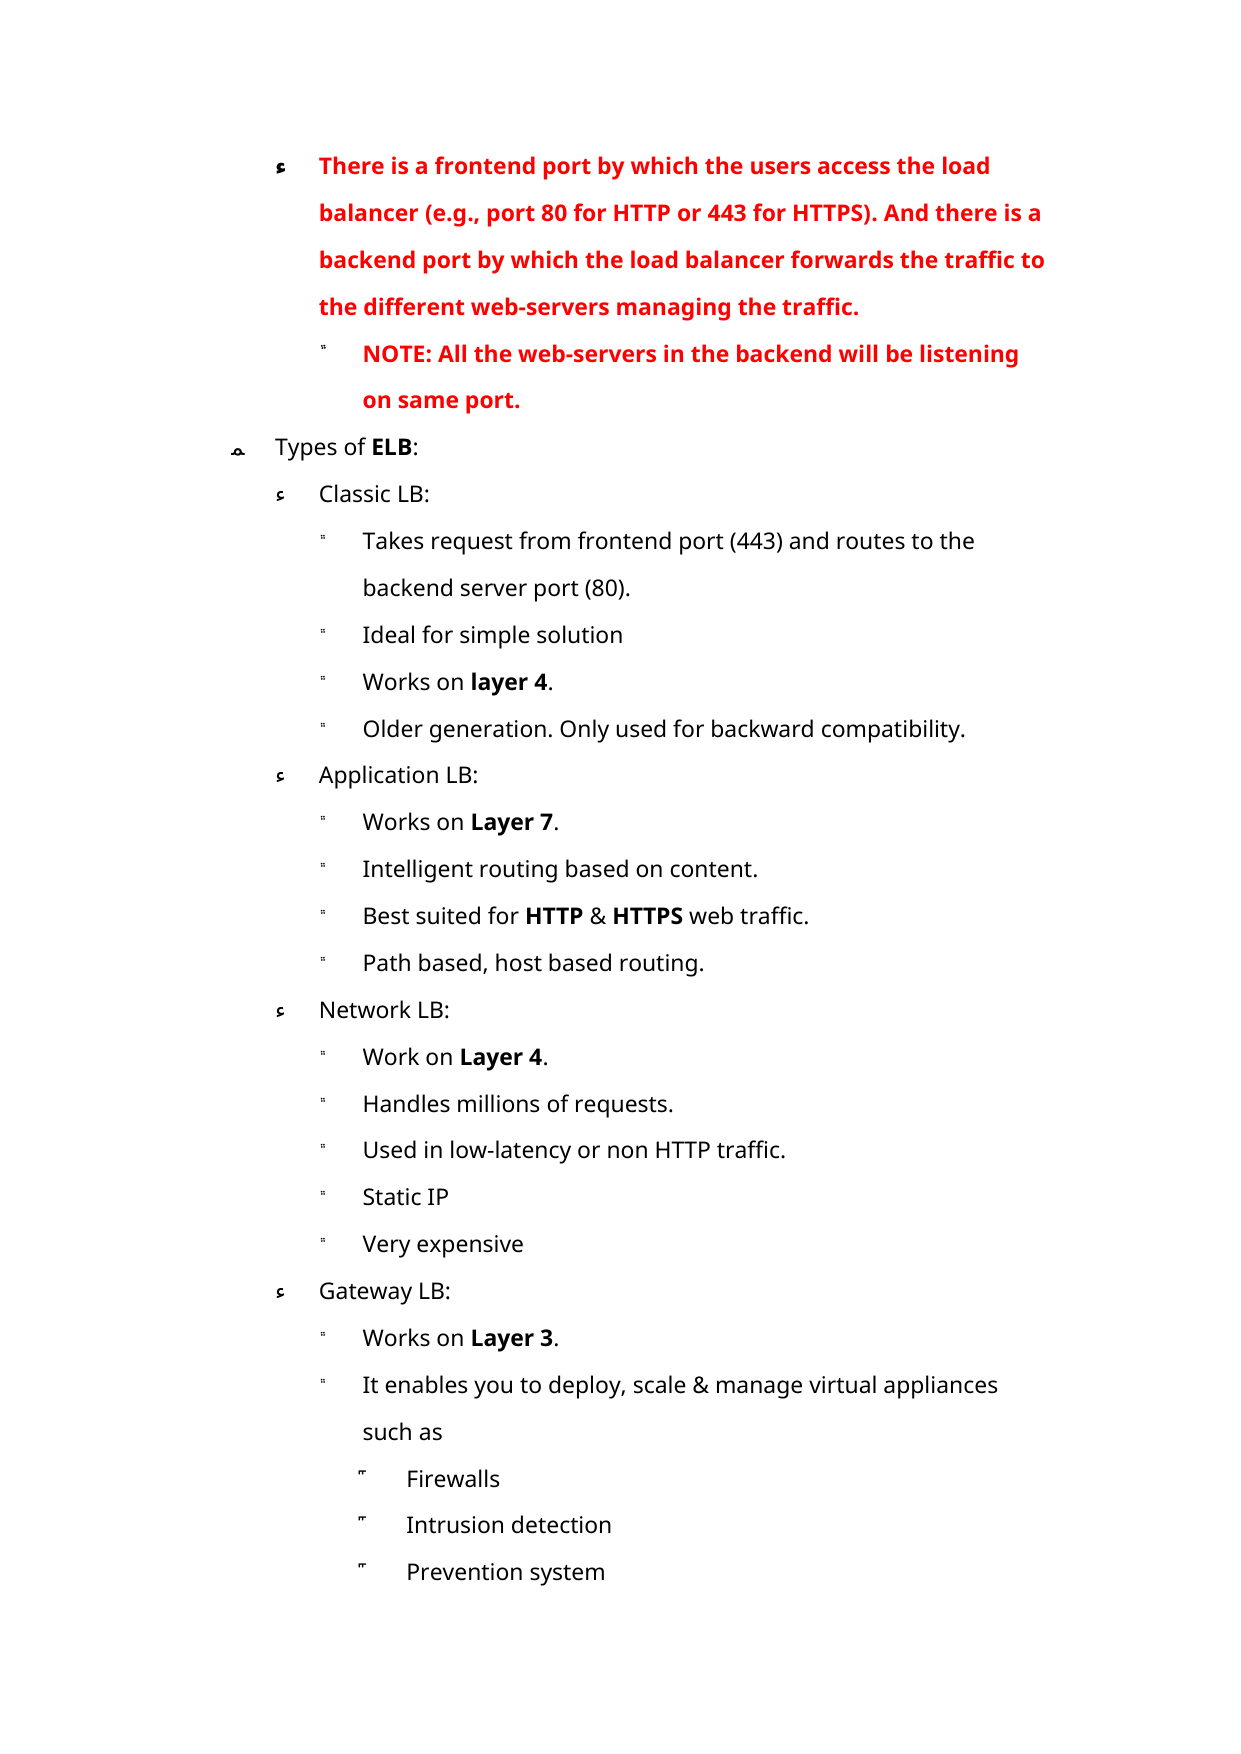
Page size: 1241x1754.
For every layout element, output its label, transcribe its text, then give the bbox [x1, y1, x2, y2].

list Types of ELB: [231, 431, 1053, 462]
list Gateway LB: [275, 1275, 1053, 1306]
list Older generation. Only used for backward compatibility. [319, 712, 1053, 744]
list Handles millions of requests. [319, 1087, 1053, 1119]
list Used in low-latency or non HTTP traffic. [319, 1134, 1053, 1166]
list Best suited for HTTP & HTTPS web traffic. [319, 900, 1053, 931]
list Works on Layer 7. [319, 806, 1053, 837]
list Network LB: [275, 994, 1053, 1025]
list Very expensive [319, 1228, 1053, 1259]
list Works on Layer 3. [319, 1322, 1053, 1353]
list Firewalls [362, 1462, 1053, 1494]
list Path based, host based routing. [319, 947, 1053, 978]
list Intrusion detection [362, 1509, 1053, 1541]
list Works on layer 4. [319, 666, 1053, 697]
list Application LB: [275, 759, 1053, 791]
list Static IP [319, 1181, 1053, 1212]
list Takes request from frontend port (443) and routes to the backend server port (80). [319, 525, 1053, 603]
list There is a frontend port by which the users access the load balancer (e.g., port 80 for HTTP or 443 for HTTPS). And there is a backend port by which the load balancer forwards the traffic to the different web-servers managing the traffic. [275, 150, 1053, 322]
list It enables you to deploy, scale & manage virtual appliances such as [319, 1369, 1053, 1447]
list Work on Layer 4. [319, 1041, 1053, 1072]
list Prevention system [362, 1556, 1053, 1587]
list Ideal for simple solution [319, 619, 1053, 650]
list Intelligent routing based on content. [319, 853, 1053, 884]
list Classic LB: [275, 478, 1053, 509]
list NOTE: All the web-servers in the backend will be listening on same port. [319, 337, 1053, 416]
